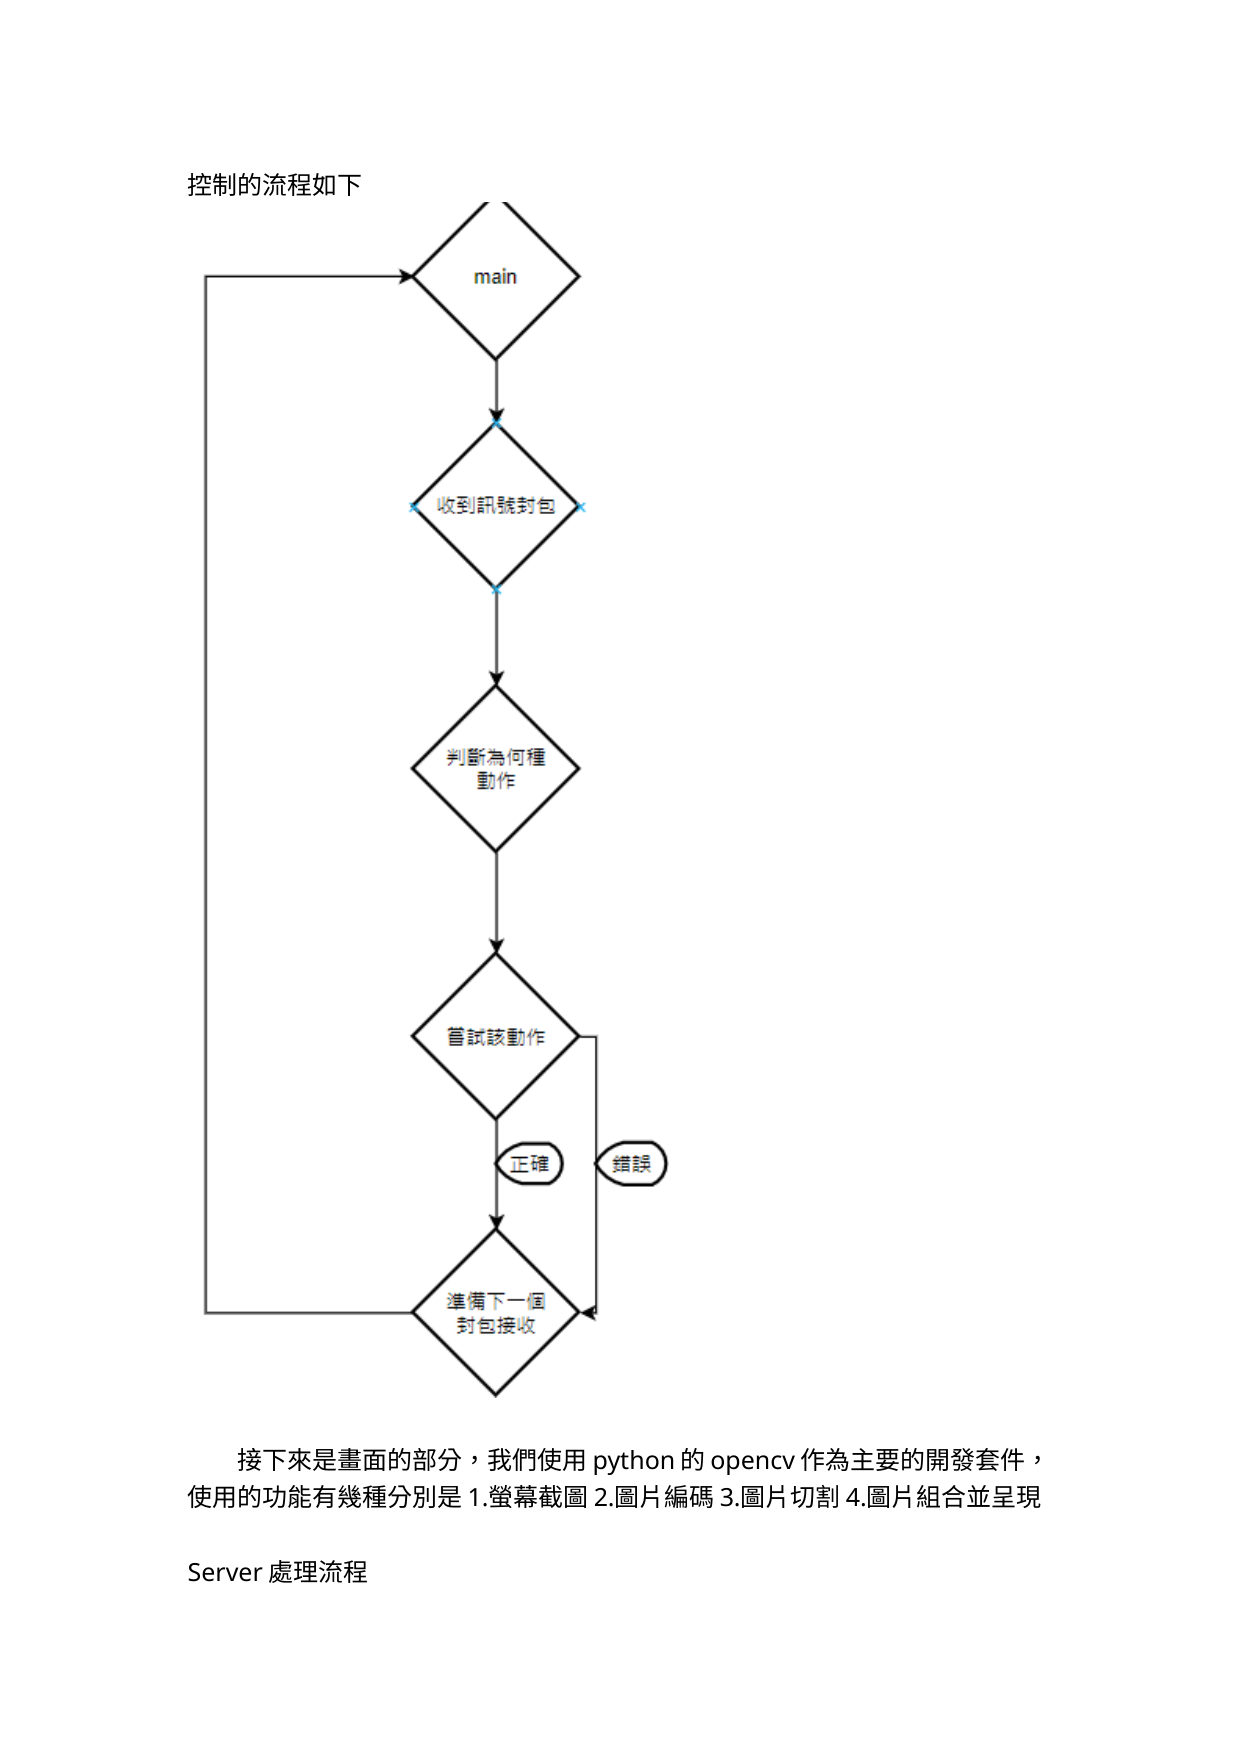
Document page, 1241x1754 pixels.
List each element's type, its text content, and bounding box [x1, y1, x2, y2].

text 控制的流程如下 [187, 164, 1053, 202]
text 接下來是畫面的部分，我們使用python的opencv作為主要的開發套件，使用的功能有幾種分別是1.螢幕截圖2.圖片編碼3.圖片切割4.圖片組合並呈現 [187, 1439, 1053, 1514]
picture [187, 202, 680, 1398]
text Server處理流程 [187, 1552, 1053, 1589]
